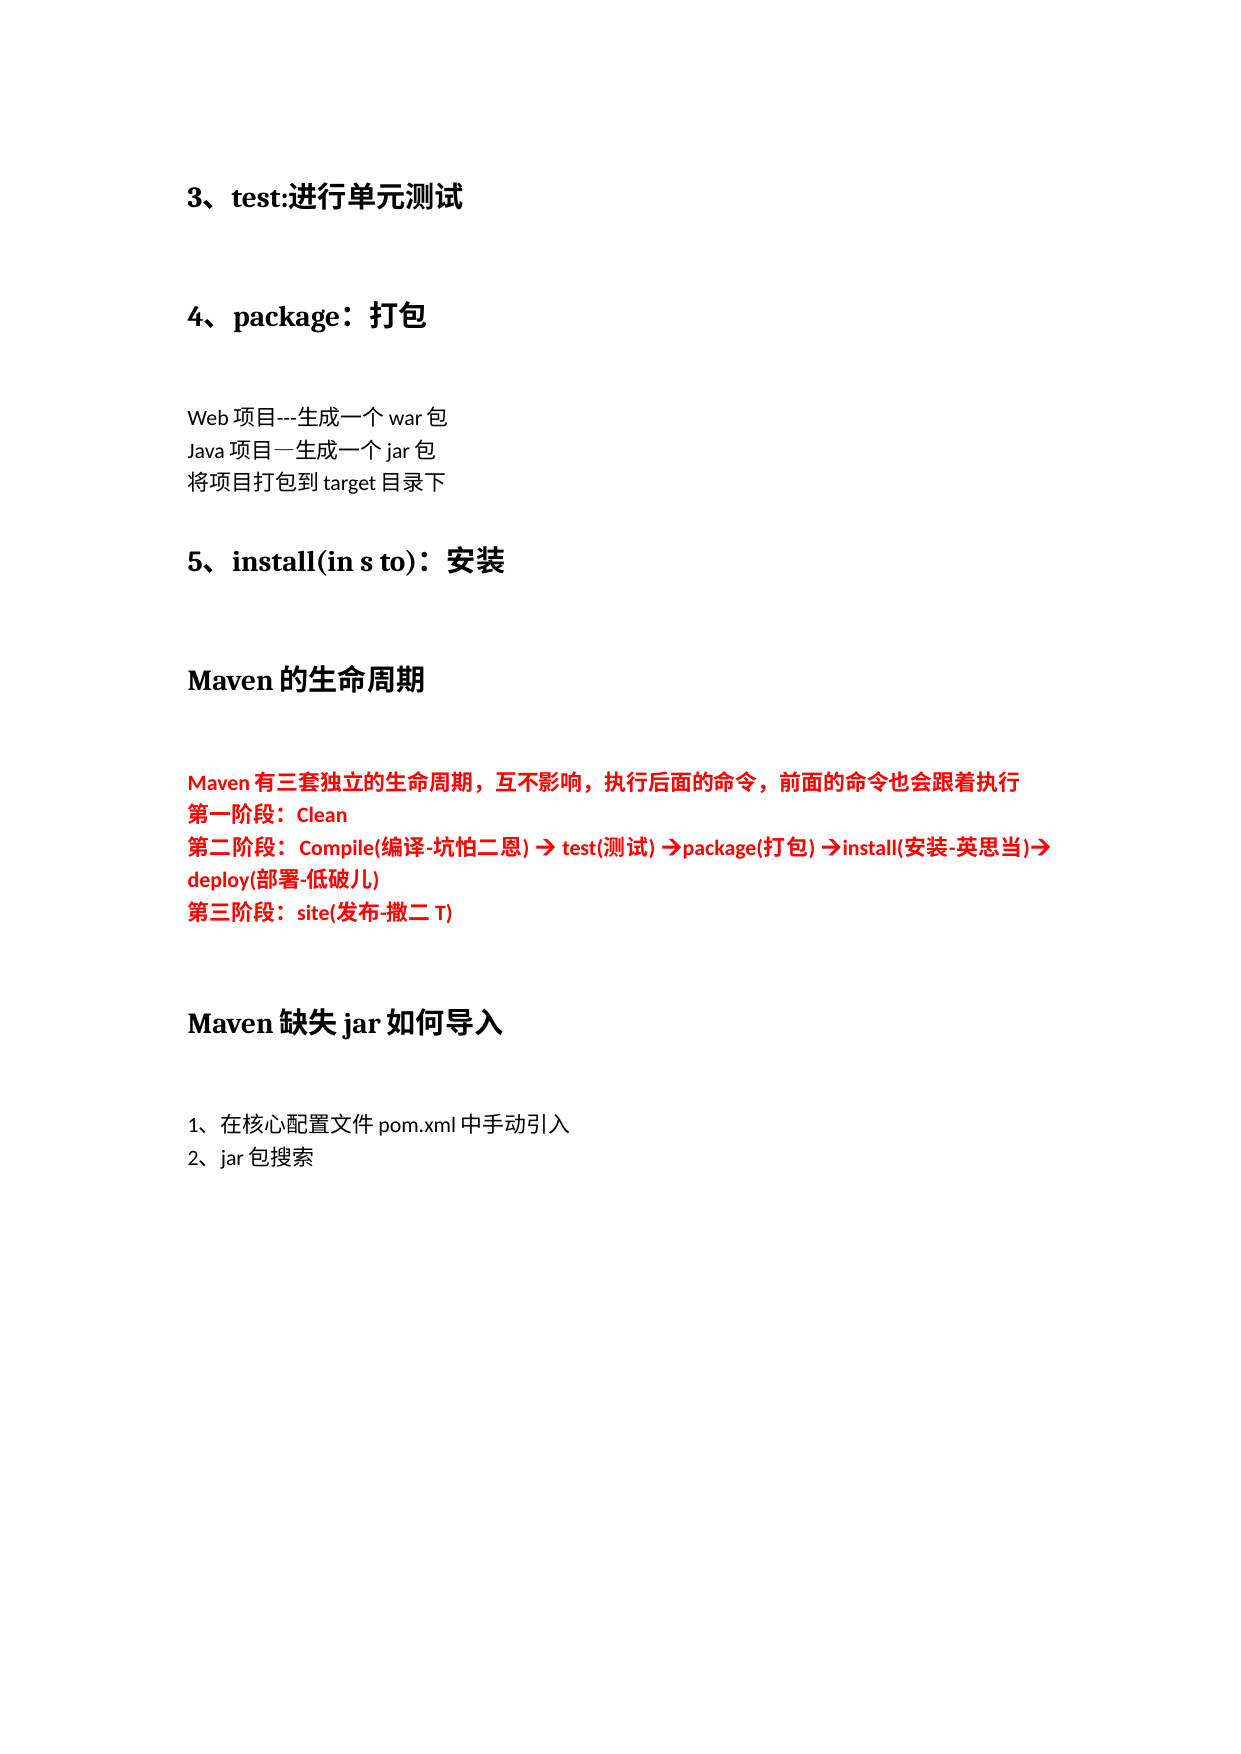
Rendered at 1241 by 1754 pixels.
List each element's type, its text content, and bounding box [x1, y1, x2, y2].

text 第一阶段：Clean [187, 797, 1053, 829]
text 2、jar包搜索 [187, 1139, 1053, 1172]
subtitle 3、test:进行单元测试 [187, 162, 1053, 227]
text Web项目---生成一个war包 [187, 400, 1053, 432]
text Maven有三套独立的生命周期，互不影响，执行后面的命令，前面的命令也会跟着执行 [187, 764, 1053, 797]
text 第三阶段：site(发布-撒二T) [187, 894, 1053, 927]
text 第二阶段：Compile(编译-坑怕二恩) test(测试) package(打包) install(安装-英思当) deploy(部署-低破儿) [187, 829, 1053, 894]
subtitle Maven的生命周期 [187, 645, 1053, 710]
text Java项目—生成一个jar包 [187, 432, 1053, 465]
subtitle 5、install(in s to)：安装 [187, 526, 1053, 591]
subtitle Maven缺失jar如何导入 [187, 988, 1053, 1053]
subtitle 4、package：打包 [187, 281, 1053, 346]
text 将项目打包到target目录下 [187, 465, 1053, 497]
text 1、在核心配置文件pom.xml中手动引入 [187, 1107, 1053, 1139]
